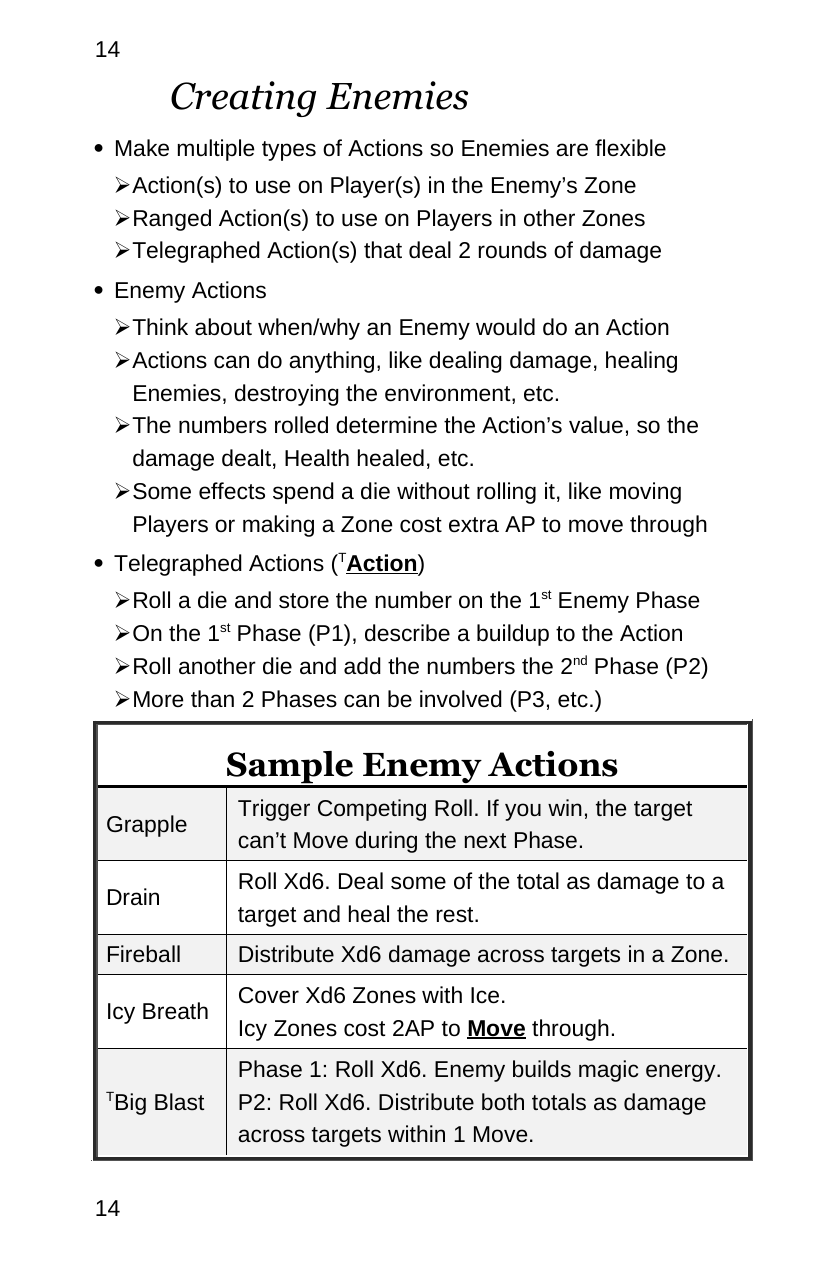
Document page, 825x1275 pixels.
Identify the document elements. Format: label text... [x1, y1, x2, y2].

table_cell Fireball [98, 935, 226, 974]
text Ranged Action(s) to use on Players in other Zones [113, 204, 750, 231]
text The numbers rolled determine the Action’s value, so the damage dealt, Health healed, etc. [113, 412, 750, 472]
text Some effects spend a die without rolling it, like moving Players or making a Zone cost extra AP to move through [113, 478, 750, 537]
table_cell Roll Xd6. Deal some of the total as damage to a target and heal the rest. [227, 861, 747, 934]
text Telegraphed Actions (TAction) [94, 550, 750, 577]
text Actions can do anything, like dealing damage, healing Enemies, destroying the environment, etc. [113, 347, 750, 406]
text Make multiple types of Actions so Enemies are flexible [94, 134, 750, 161]
text Telegraphed Action(s) that deal 2 rounds of damage [113, 237, 750, 264]
text Action(s) to use on Player(s) in the Enemy’s Zone [113, 172, 750, 198]
table_cell Cover Xd6 Zones with Ice. Icy Zones cost 2AP to Move through. [227, 975, 747, 1048]
table_cell TBig Blast [98, 1049, 226, 1155]
table_cell Trigger Competing Roll. If you win, the target can’t Move during the next Phase. [227, 788, 747, 860]
text Roll a die and store the number on the 1st Enemy Phase [113, 587, 750, 614]
text Think about when/why an Enemy would do an Action [113, 314, 750, 340]
table_cell Drain [98, 861, 226, 934]
text Roll another die and add the numbers the 2nd Phase (P2) [113, 653, 750, 679]
text On the 1st Phase (P1), describe a buildup to the Action [113, 620, 750, 647]
text Enemy Actions [94, 277, 750, 303]
subtitle Creating Enemies [94, 75, 750, 118]
table_cell Icy Breath [98, 975, 226, 1048]
table_cell Distribute Xd6 damage across targets in a Zone. [227, 935, 747, 974]
table_cell Phase 1: Roll Xd6. Enemy builds magic energy. P2: Roll Xd6. Distribute both totals as damage across targets within 1 Move. [227, 1049, 747, 1155]
table_cell Grapple [98, 788, 226, 860]
text More than 2 Phases can be involved (P3, etc.) [113, 686, 750, 712]
table_header Sample Enemy Actions [98, 725, 747, 785]
